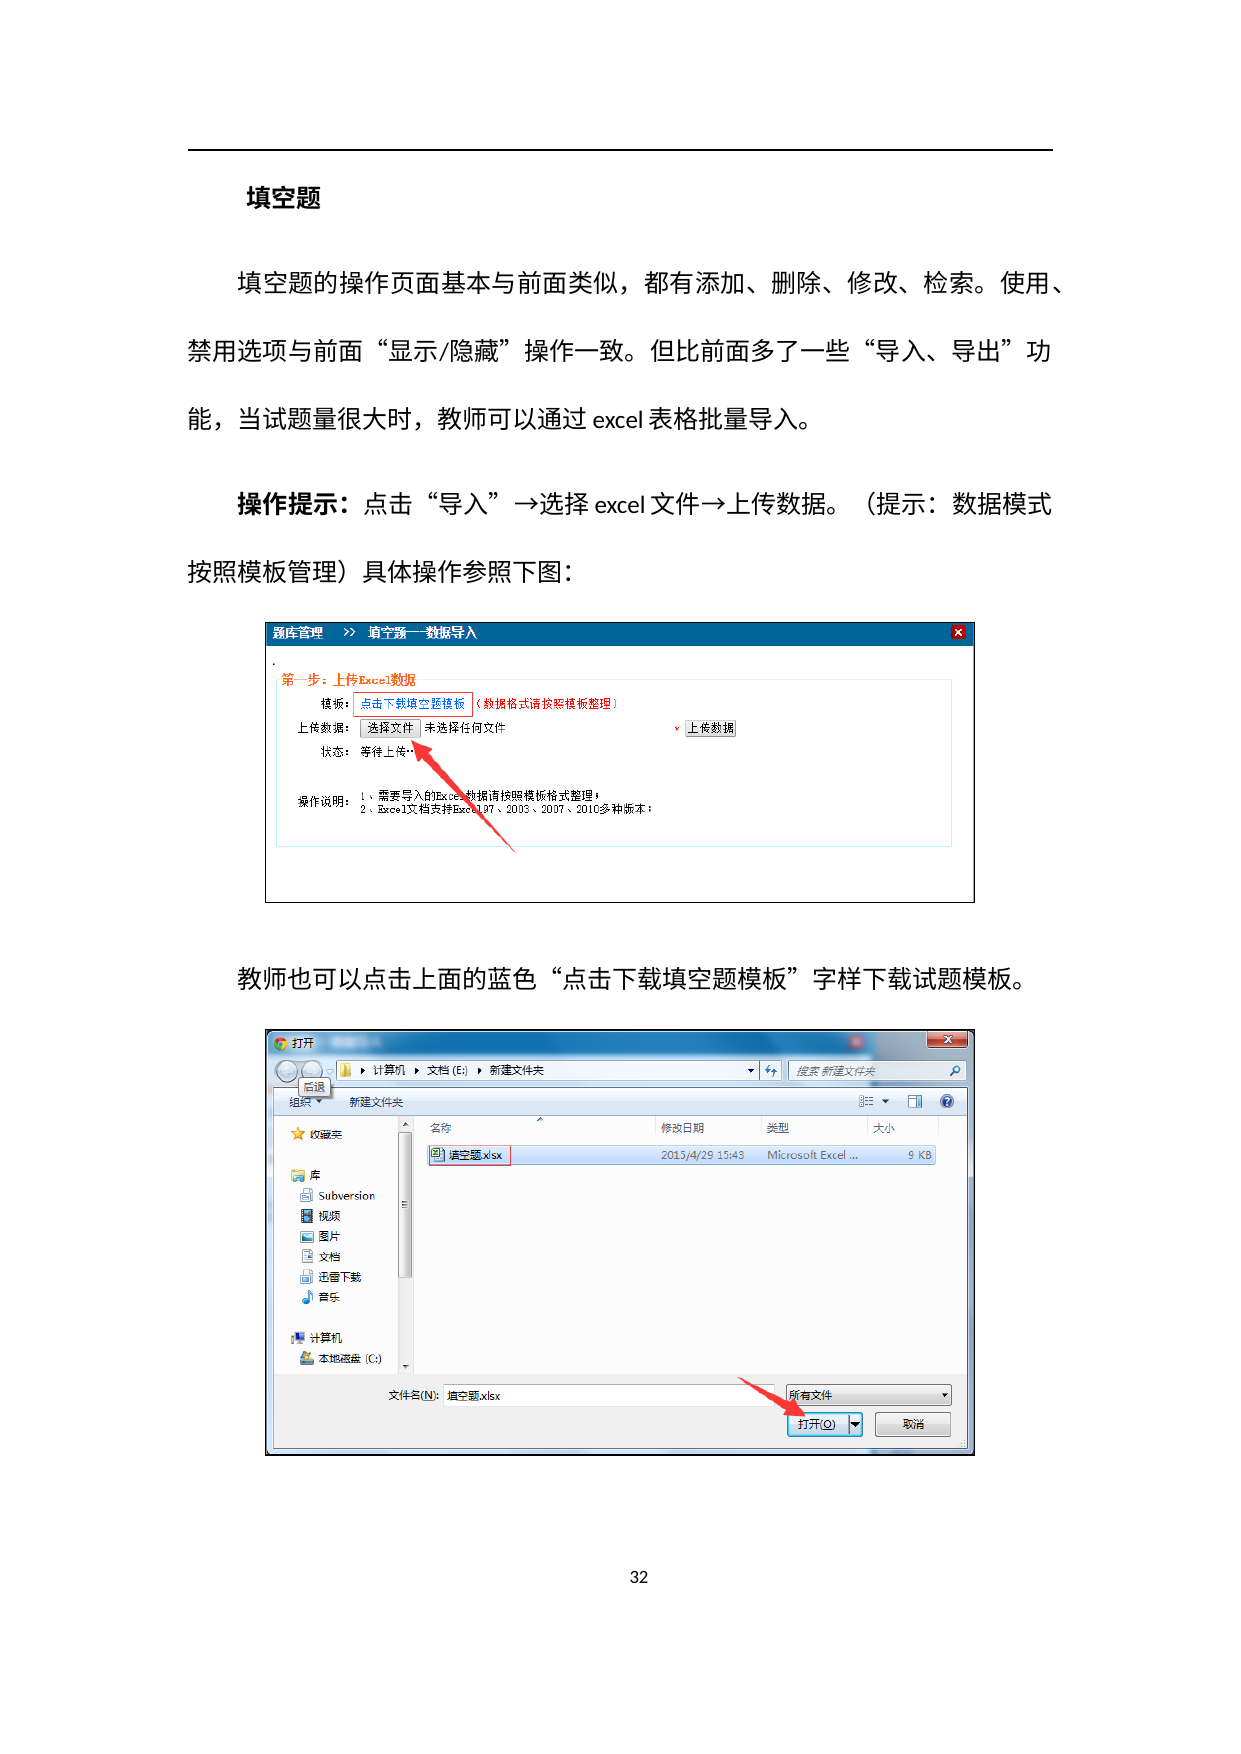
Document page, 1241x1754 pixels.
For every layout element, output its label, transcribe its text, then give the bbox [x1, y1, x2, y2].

picture [312, 628, 322, 638]
picture [266, 647, 974, 902]
text 操作提示：点击“导入”→选择excel文件→上传数据。（提示：数据模式按照模板管理）具体操作参照下图： [187, 469, 1053, 604]
text 填空题的操作页面基本与前面类似，都有添加、删除、修改、检索。使用、禁用选项与前面“显示/隐藏”操作一致。但比前面多了一些“导入、导出”功能，当试题量很大时，教师可以通过excel表格批量导入。 [187, 248, 1053, 452]
picture [266, 1030, 974, 1454]
text 教师也可以点击上面的蓝色“点击下载填空题模板”字样下载试题模板。 [187, 944, 1053, 1012]
picture [370, 627, 374, 638]
picture [468, 627, 475, 636]
picture [395, 628, 405, 638]
picture [274, 628, 292, 638]
picture [441, 627, 450, 638]
picture [427, 627, 438, 638]
subtitle 填空题 [187, 163, 1053, 231]
picture [952, 626, 965, 638]
